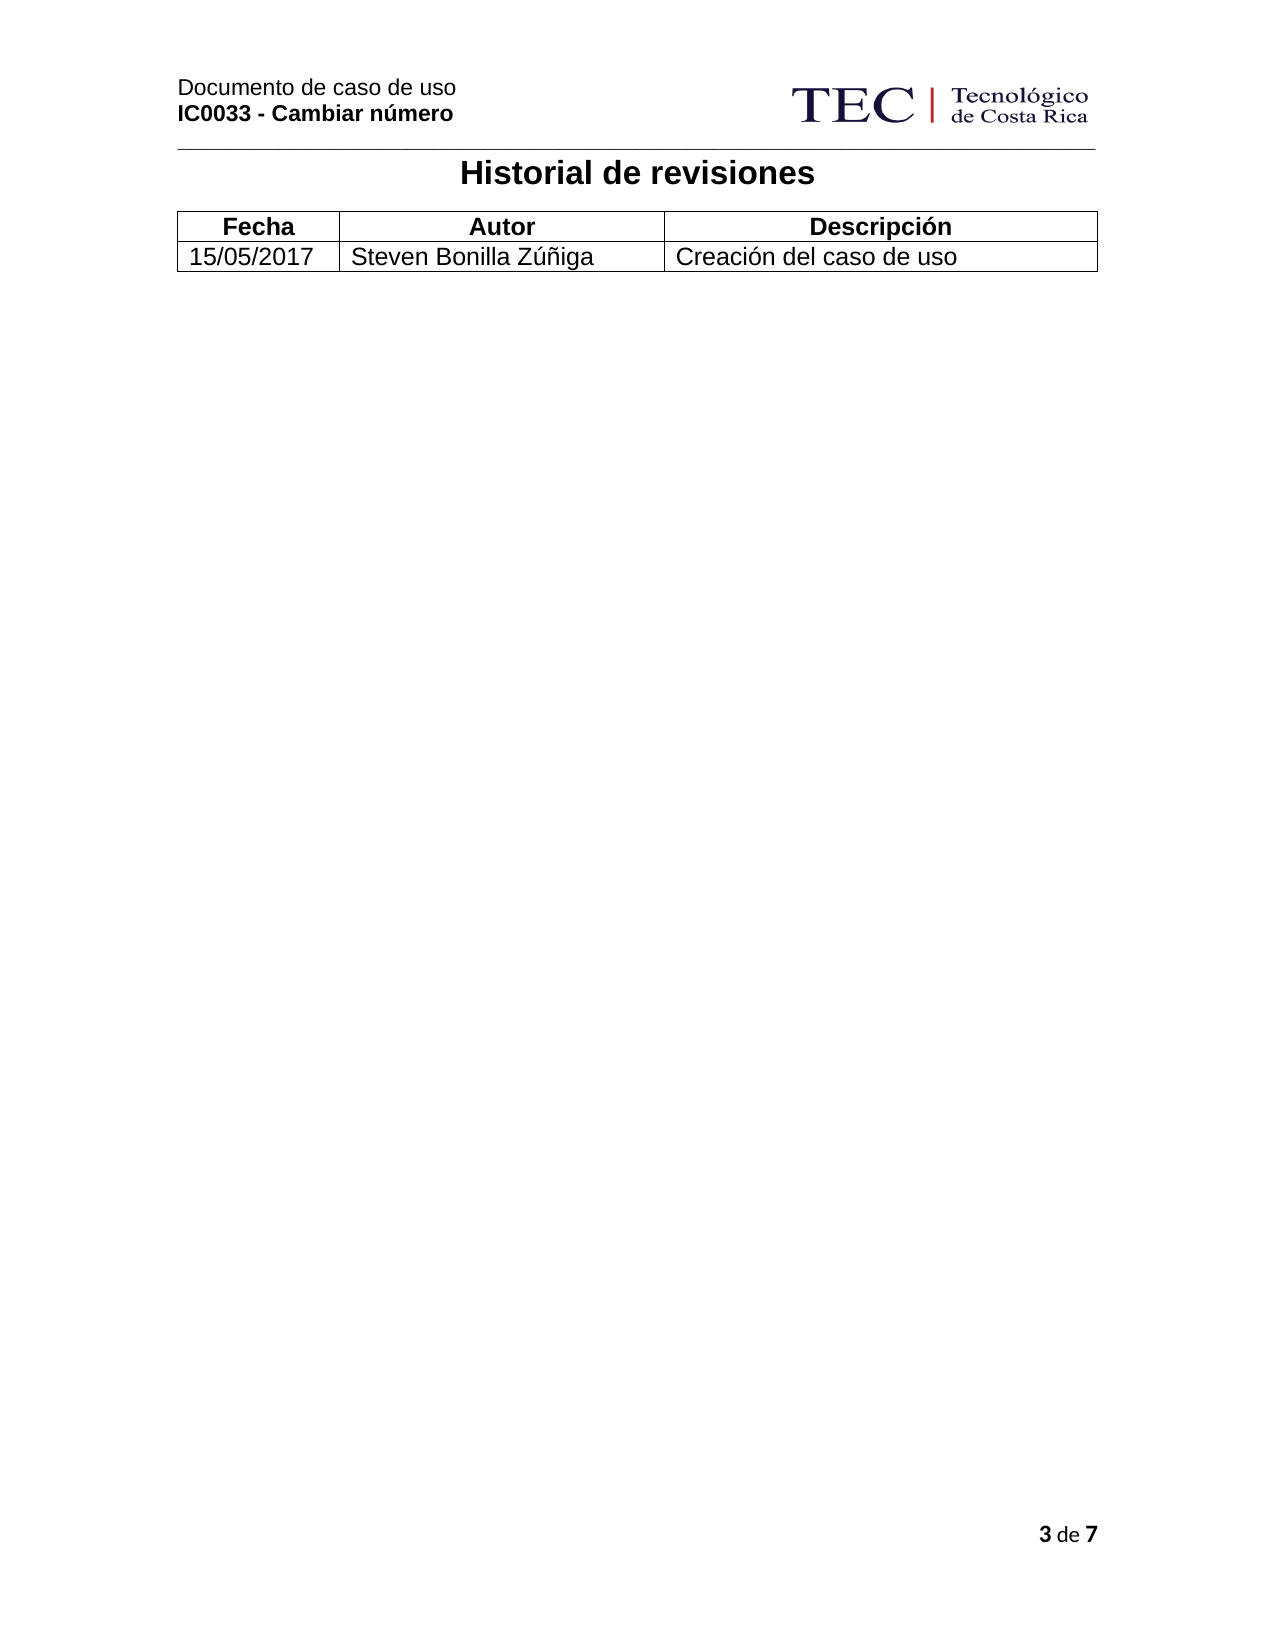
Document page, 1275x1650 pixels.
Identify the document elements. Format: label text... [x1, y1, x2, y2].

text Historial de revisiones [177, 153, 1098, 191]
table_header Descripción [665, 212, 1097, 241]
table_cell 15/05/2017 [178, 242, 339, 271]
picture [781, 75, 1098, 132]
table_header Fecha [178, 212, 339, 241]
table_cell Creación del caso de uso [665, 242, 1097, 271]
table_cell Steven Bonilla Zúñiga [340, 242, 664, 271]
table_header Autor [340, 212, 664, 241]
